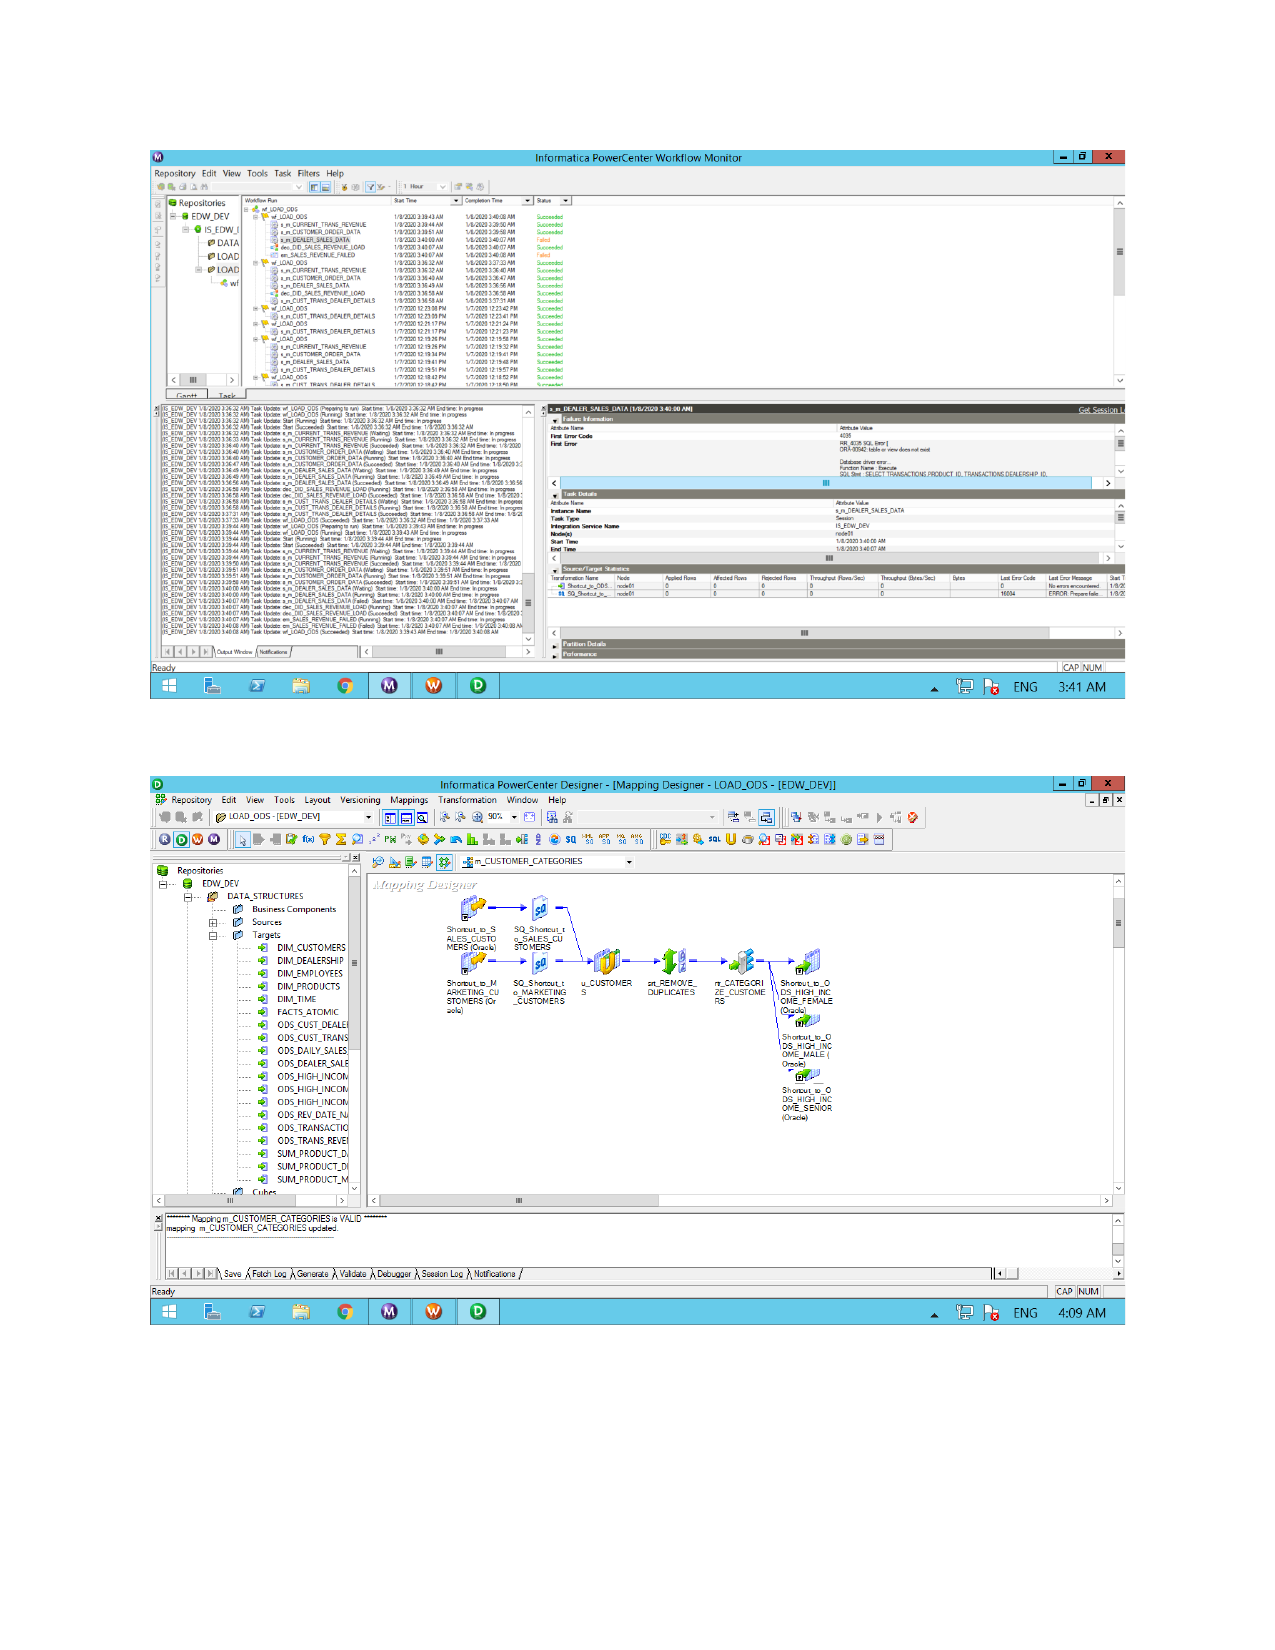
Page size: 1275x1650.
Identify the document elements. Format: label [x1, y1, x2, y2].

picture [150, 776, 1125, 1325]
picture [150, 150, 1125, 699]
